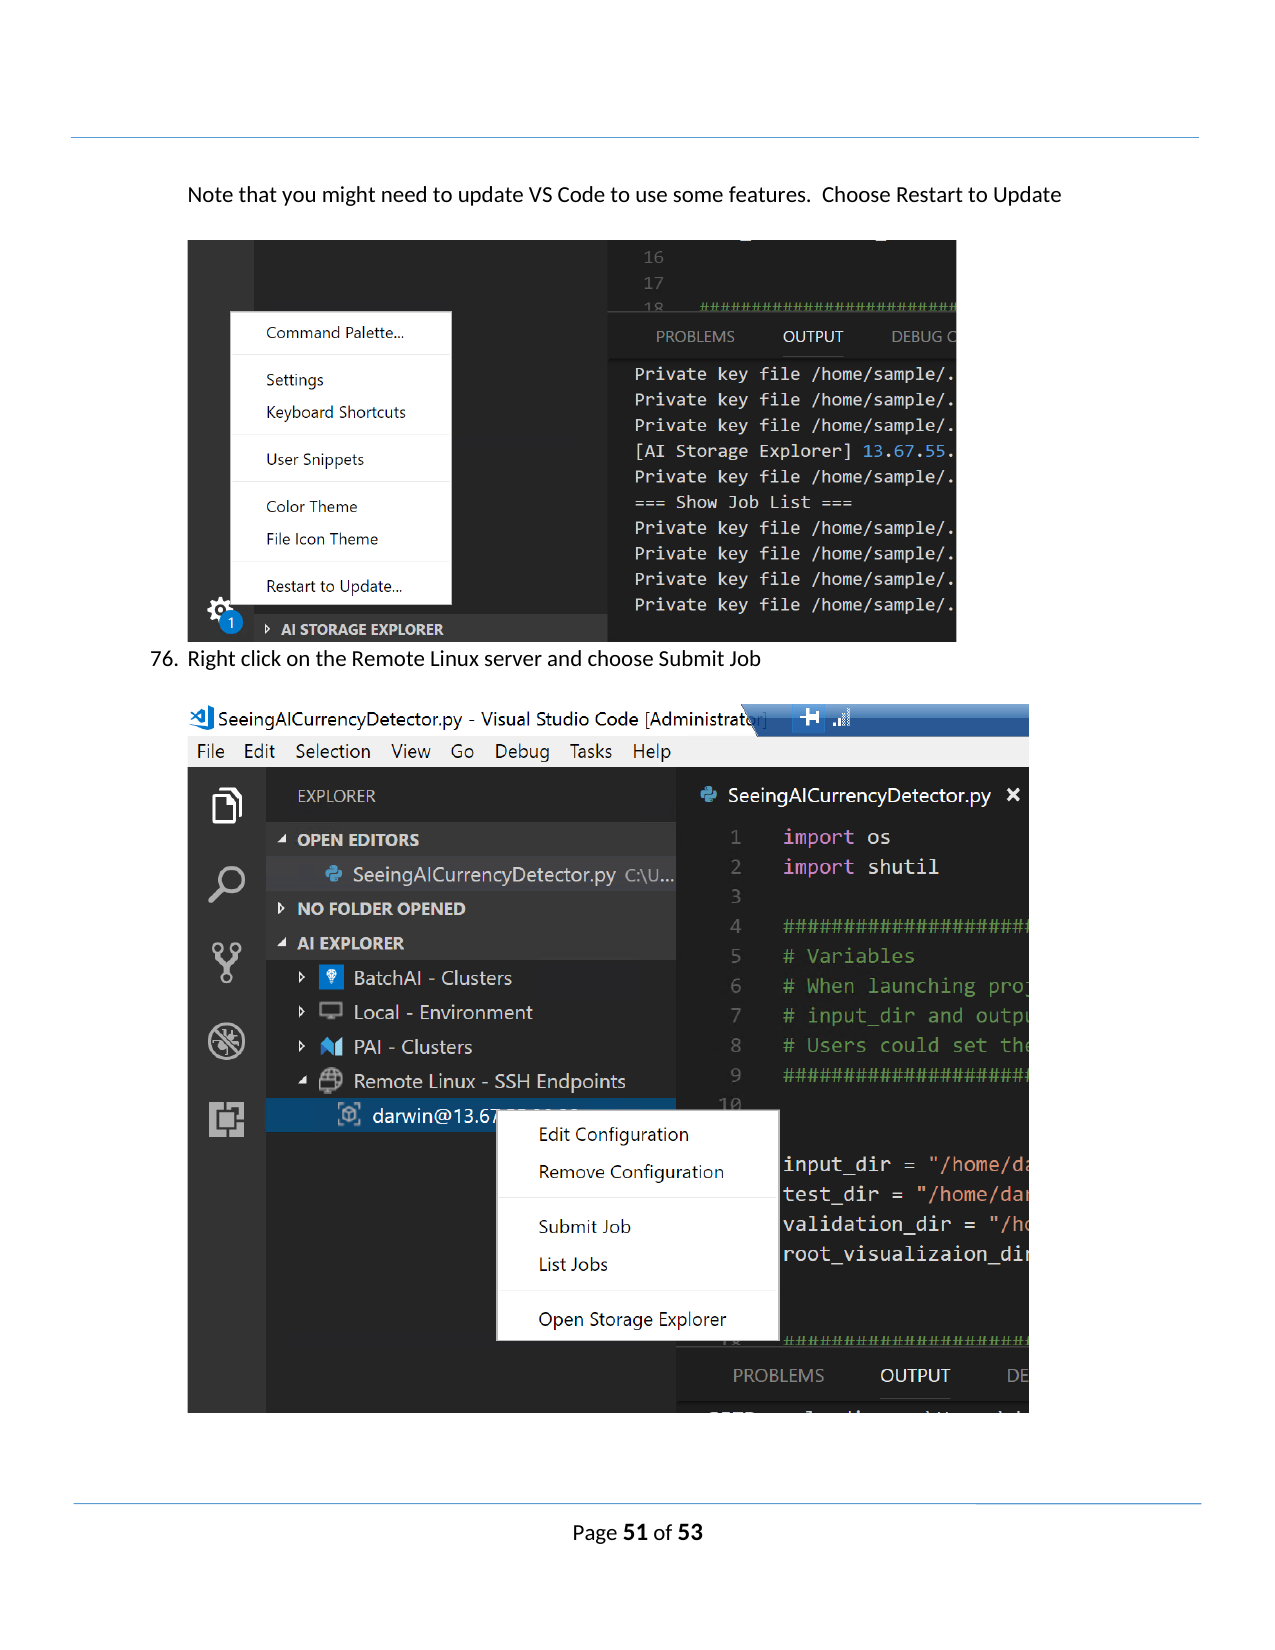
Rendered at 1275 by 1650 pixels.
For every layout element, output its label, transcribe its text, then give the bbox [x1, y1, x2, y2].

picture [187, 240, 957, 642]
picture [187, 704, 1029, 1413]
